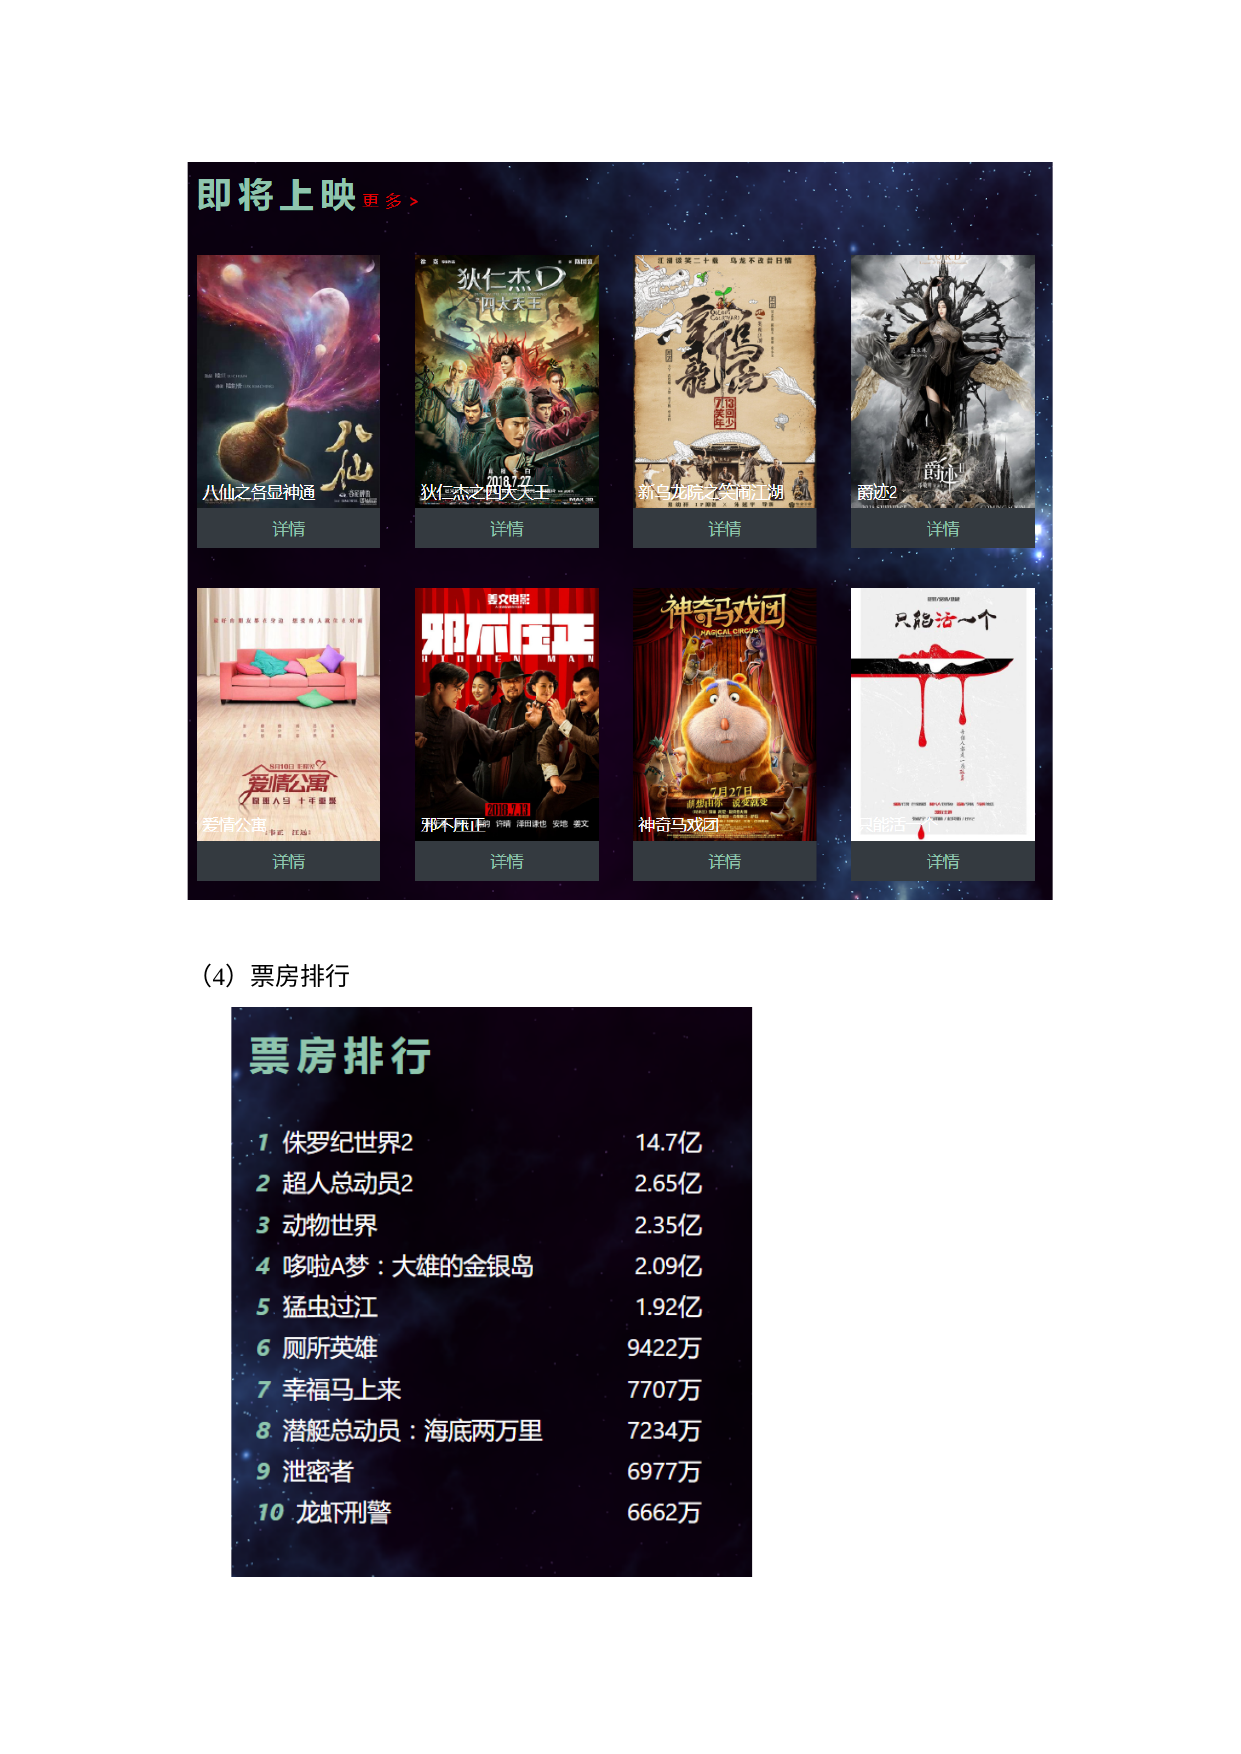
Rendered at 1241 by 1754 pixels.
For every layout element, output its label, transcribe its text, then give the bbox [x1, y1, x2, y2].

text （4）票房排行 [187, 942, 1053, 1007]
picture [187, 162, 1053, 900]
picture [231, 1007, 753, 1577]
